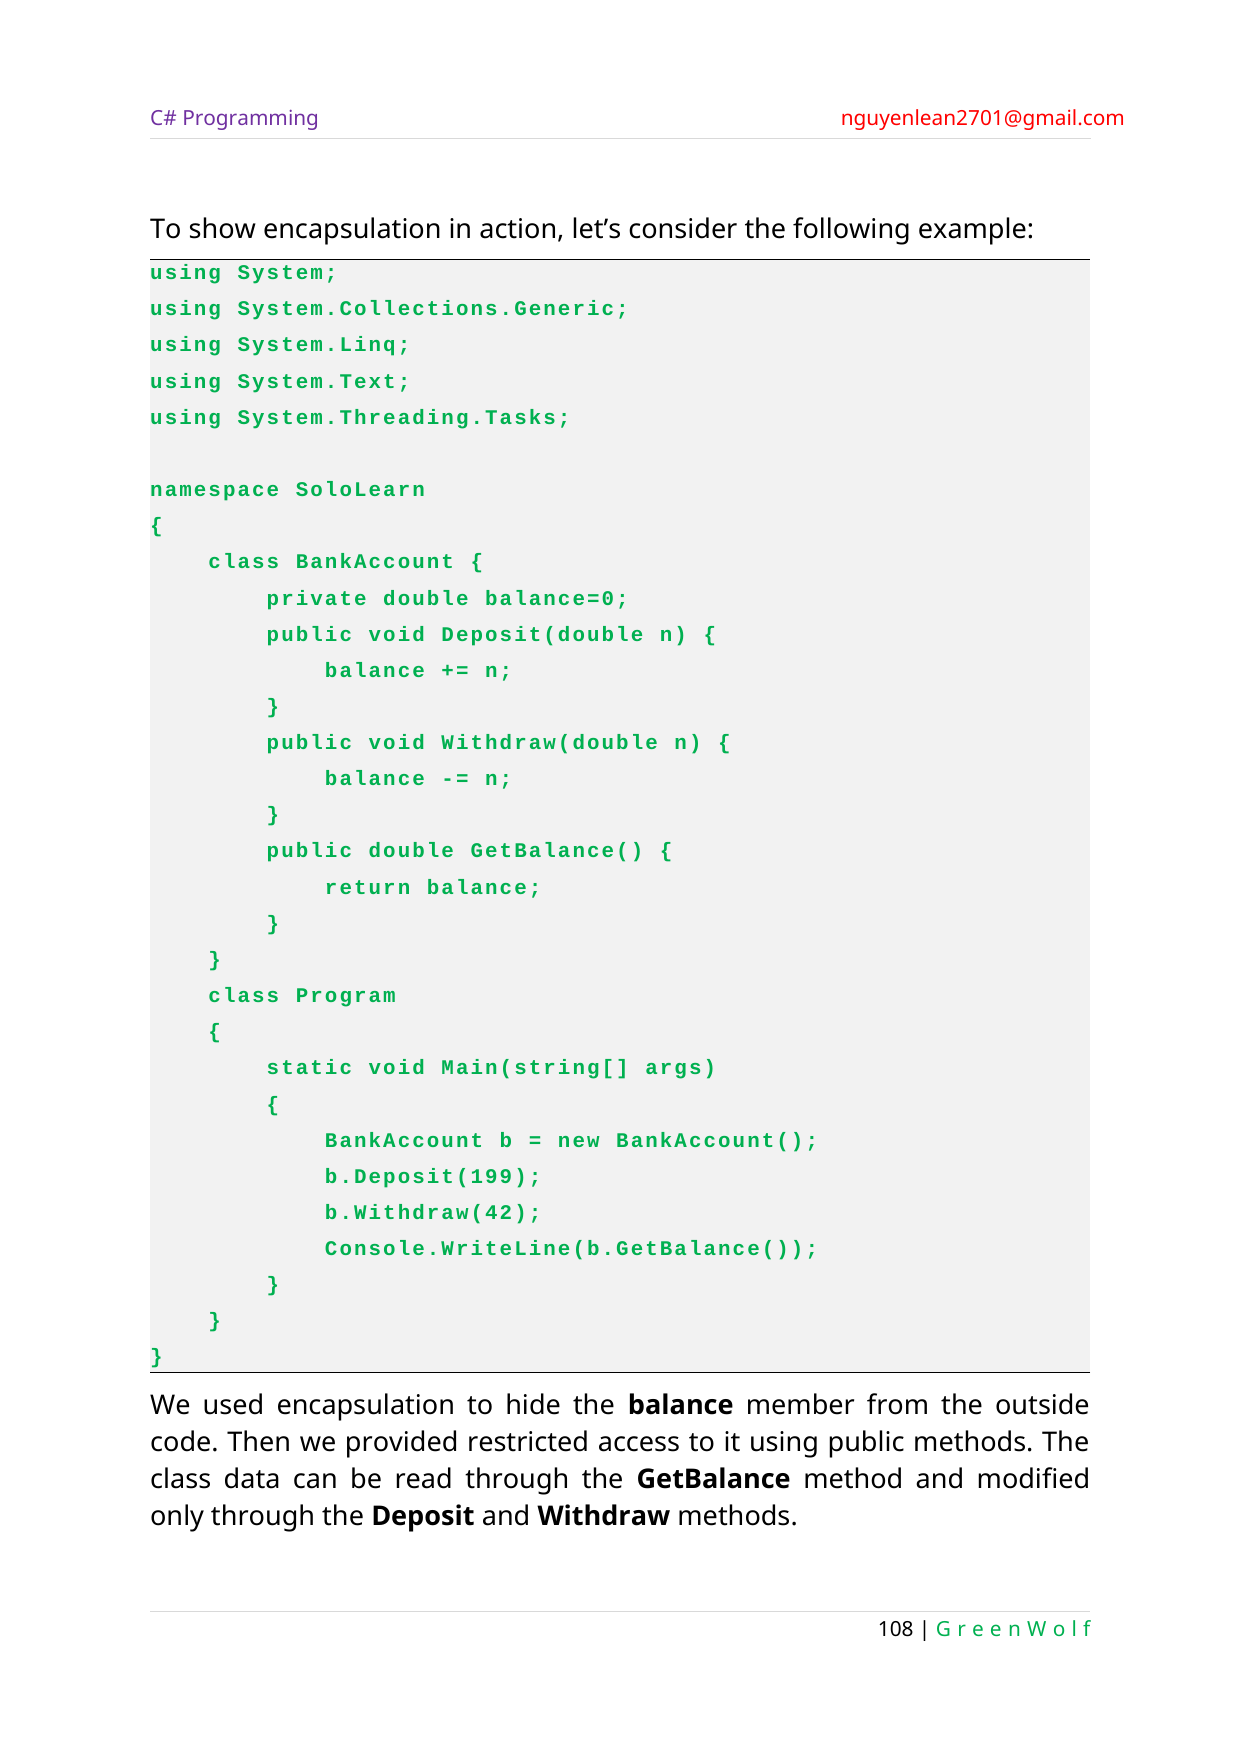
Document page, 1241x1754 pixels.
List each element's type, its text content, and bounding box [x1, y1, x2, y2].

text using System; [150, 260, 1090, 286]
text balance -= n; [150, 765, 1090, 792]
text namespace SoloLearn [150, 476, 1090, 503]
text using System.Collections.Generic; [150, 295, 1090, 322]
text public void Withdraw(double n) { [150, 729, 1090, 756]
text public double GetBalance() { [150, 837, 1090, 864]
text } [150, 693, 1090, 719]
text class BankAccount { [150, 548, 1090, 575]
text BankAccount b = new BankAccount(); [150, 1127, 1090, 1153]
text class Program [150, 982, 1090, 1009]
text using System.Text; [150, 367, 1090, 394]
text using System.Threading.Tasks; [150, 404, 1090, 430]
text { [150, 512, 1090, 539]
text balance += n; [150, 657, 1090, 683]
text } [150, 1271, 1090, 1298]
text We used encapsulation to hide the balance member from the outside code. Then we provided restricted access to it using public methods. The class data can be read through the GetBalance method and modified only through the Deposit and Withdraw methods. [150, 1386, 1090, 1533]
text public void Deposit(double n) { [150, 621, 1090, 647]
text } [150, 910, 1090, 936]
text using System.Linq; [150, 331, 1090, 358]
text static void Main(string[] args) [150, 1054, 1090, 1081]
text return balance; [150, 873, 1090, 900]
text private double balance=0; [150, 584, 1090, 611]
text } [150, 801, 1090, 828]
text } [150, 1343, 1090, 1372]
text b.Withdraw(42); [150, 1199, 1090, 1226]
text To show encapsulation in action, let’s consider the following example: [150, 210, 1090, 247]
text { [150, 1090, 1090, 1117]
text b.Deposit(199); [150, 1163, 1090, 1189]
text Console.WriteLine(b.GetBalance()); [150, 1235, 1090, 1262]
text } [150, 946, 1090, 973]
text { [150, 1018, 1090, 1045]
text } [150, 1307, 1090, 1334]
